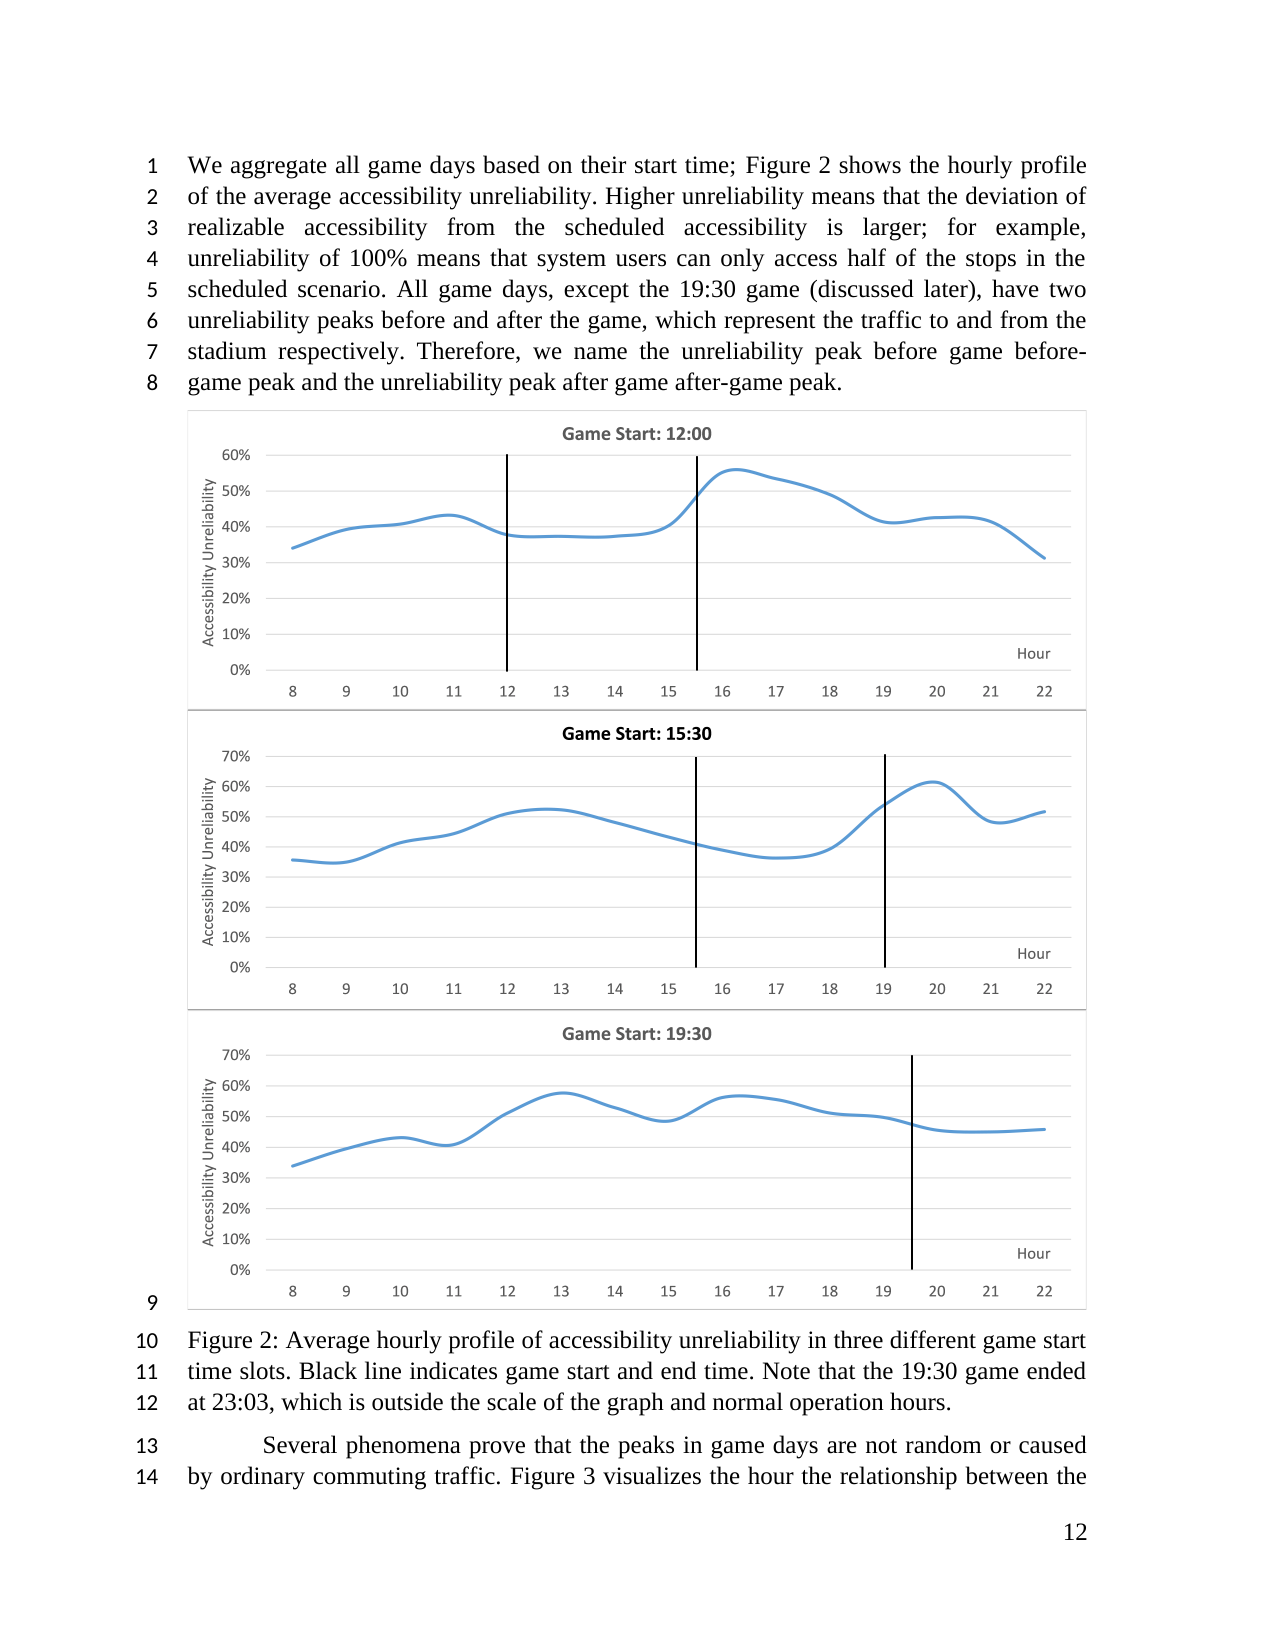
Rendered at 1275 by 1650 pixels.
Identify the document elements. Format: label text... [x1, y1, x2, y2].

text Figure 2: Average hourly profile of accessibility unreliability in three different game start time slots. Black line indicates game start and end time. Note that the 19:30 game ended at 23:03, which is outside the scale of the graph and normal operation hours. [187, 1325, 1087, 1416]
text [187, 1430, 1087, 1490]
text We aggregate all game days based on their start time; Figure 2 shows the hourly profile of the average accessibility unreliability. Higher unreliability means that the deviation of realizable accessibility from the scheduled accessibility is larger; for example, unreliability of 100% means that system users can only access half of the stops in the scheduled scenario. All game days, except the 19:30 game (discussed later), have two unreliability peaks before and after the game, which represent the traffic to and from the stadium respectively. Therefore, we name the unreliability peak before game before-game peak and the unreliability peak after game after-game peak. [187, 150, 1087, 396]
picture [187, 410, 1087, 1310]
